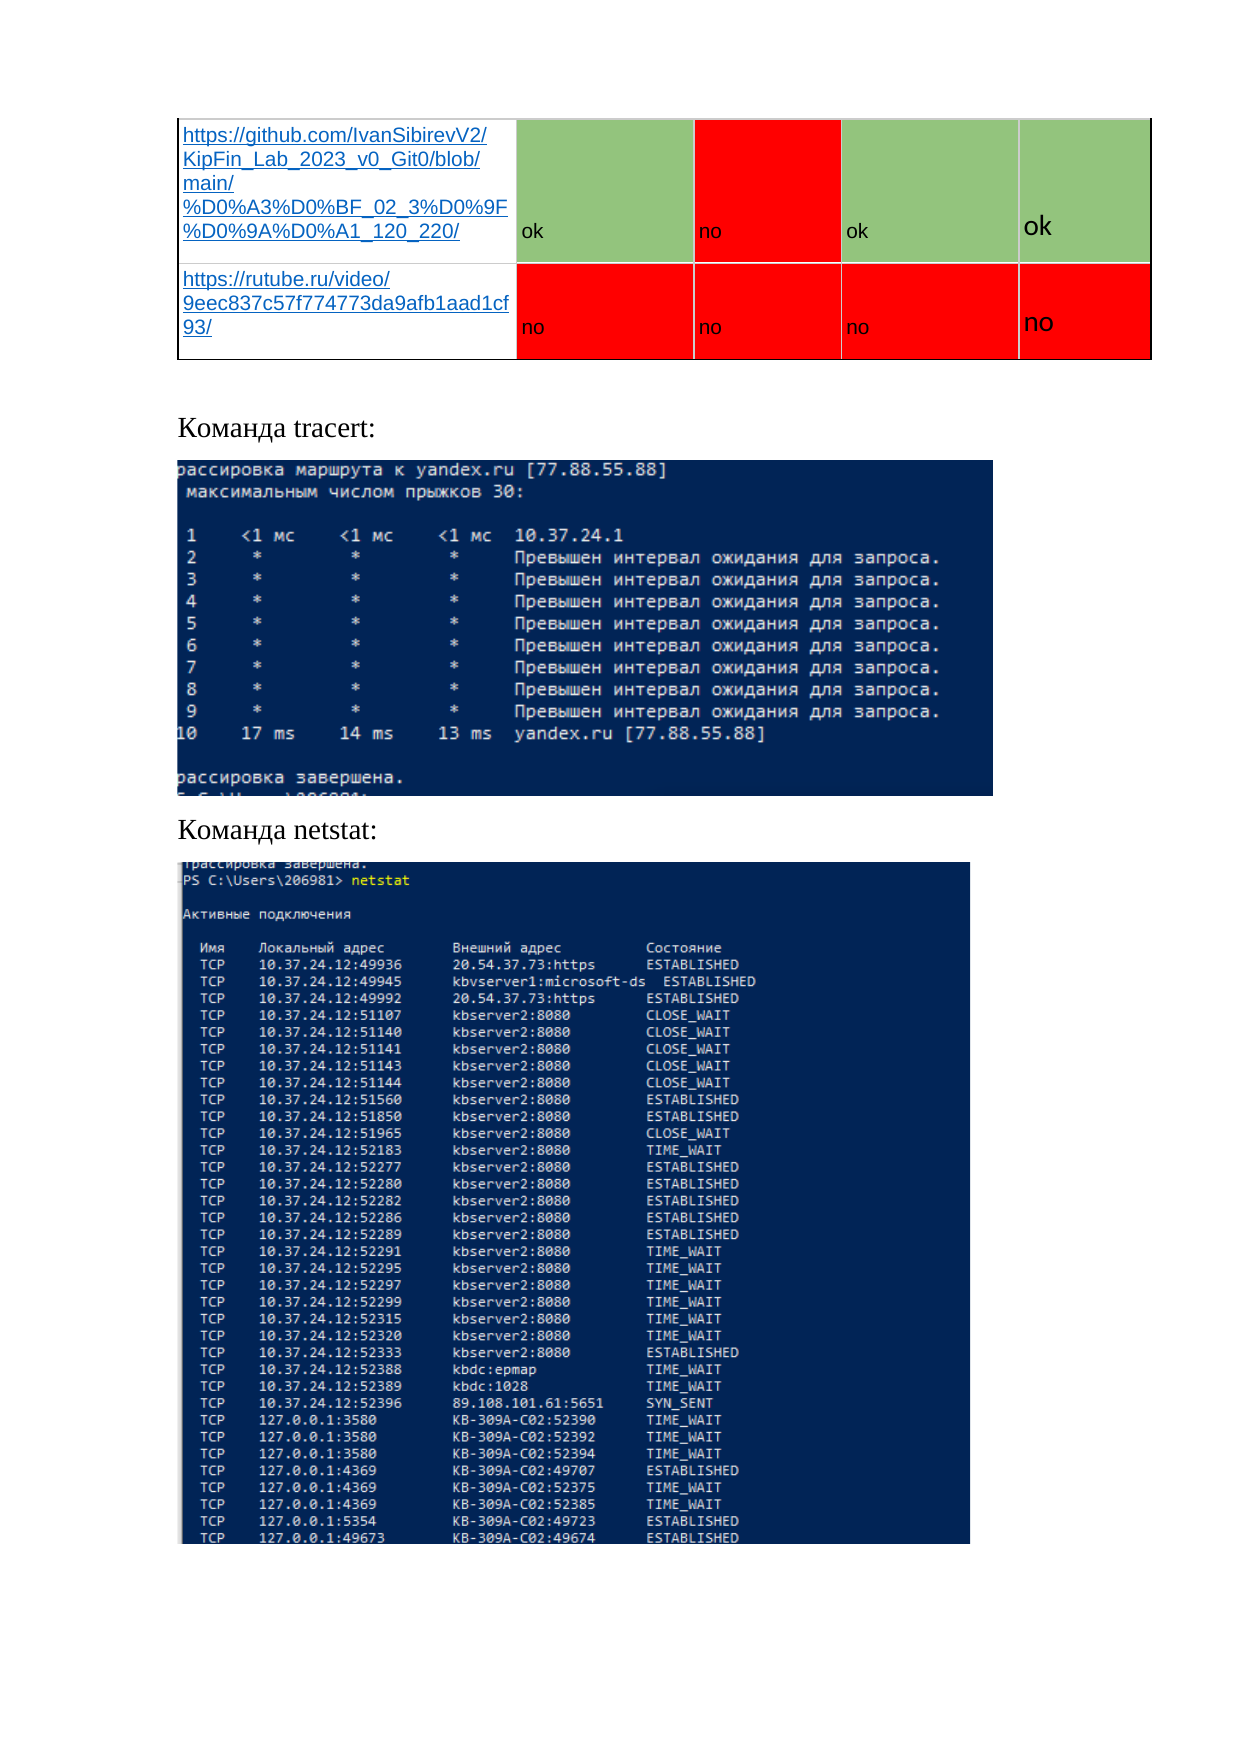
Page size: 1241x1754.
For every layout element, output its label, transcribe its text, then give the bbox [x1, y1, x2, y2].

table_cell https://rutube.ru/video/9eec837c57f774773da9afb1aad1cf93/ [179, 264, 516, 359]
text Команда netstat: [177, 812, 1152, 845]
table_cell no [695, 120, 841, 262]
table_cell ok [842, 120, 1018, 262]
table_cell no [1020, 264, 1150, 359]
table_cell ok [517, 120, 693, 262]
table_cell no [695, 264, 841, 359]
table_cell no [842, 264, 1018, 359]
picture [177, 862, 971, 1544]
table_cell https://github.com/IvanSibirevV2/KipFin_Lab_2023_v0_Git0/blob/main/%D0%A3%D0%BF_02_3%D0%9F%D0%9A%D0%A1_120_220/ [179, 120, 516, 262]
picture [177, 460, 993, 796]
text Команда tracert: [177, 411, 1152, 444]
table_cell no [517, 264, 693, 359]
table_cell ok [1020, 120, 1150, 262]
